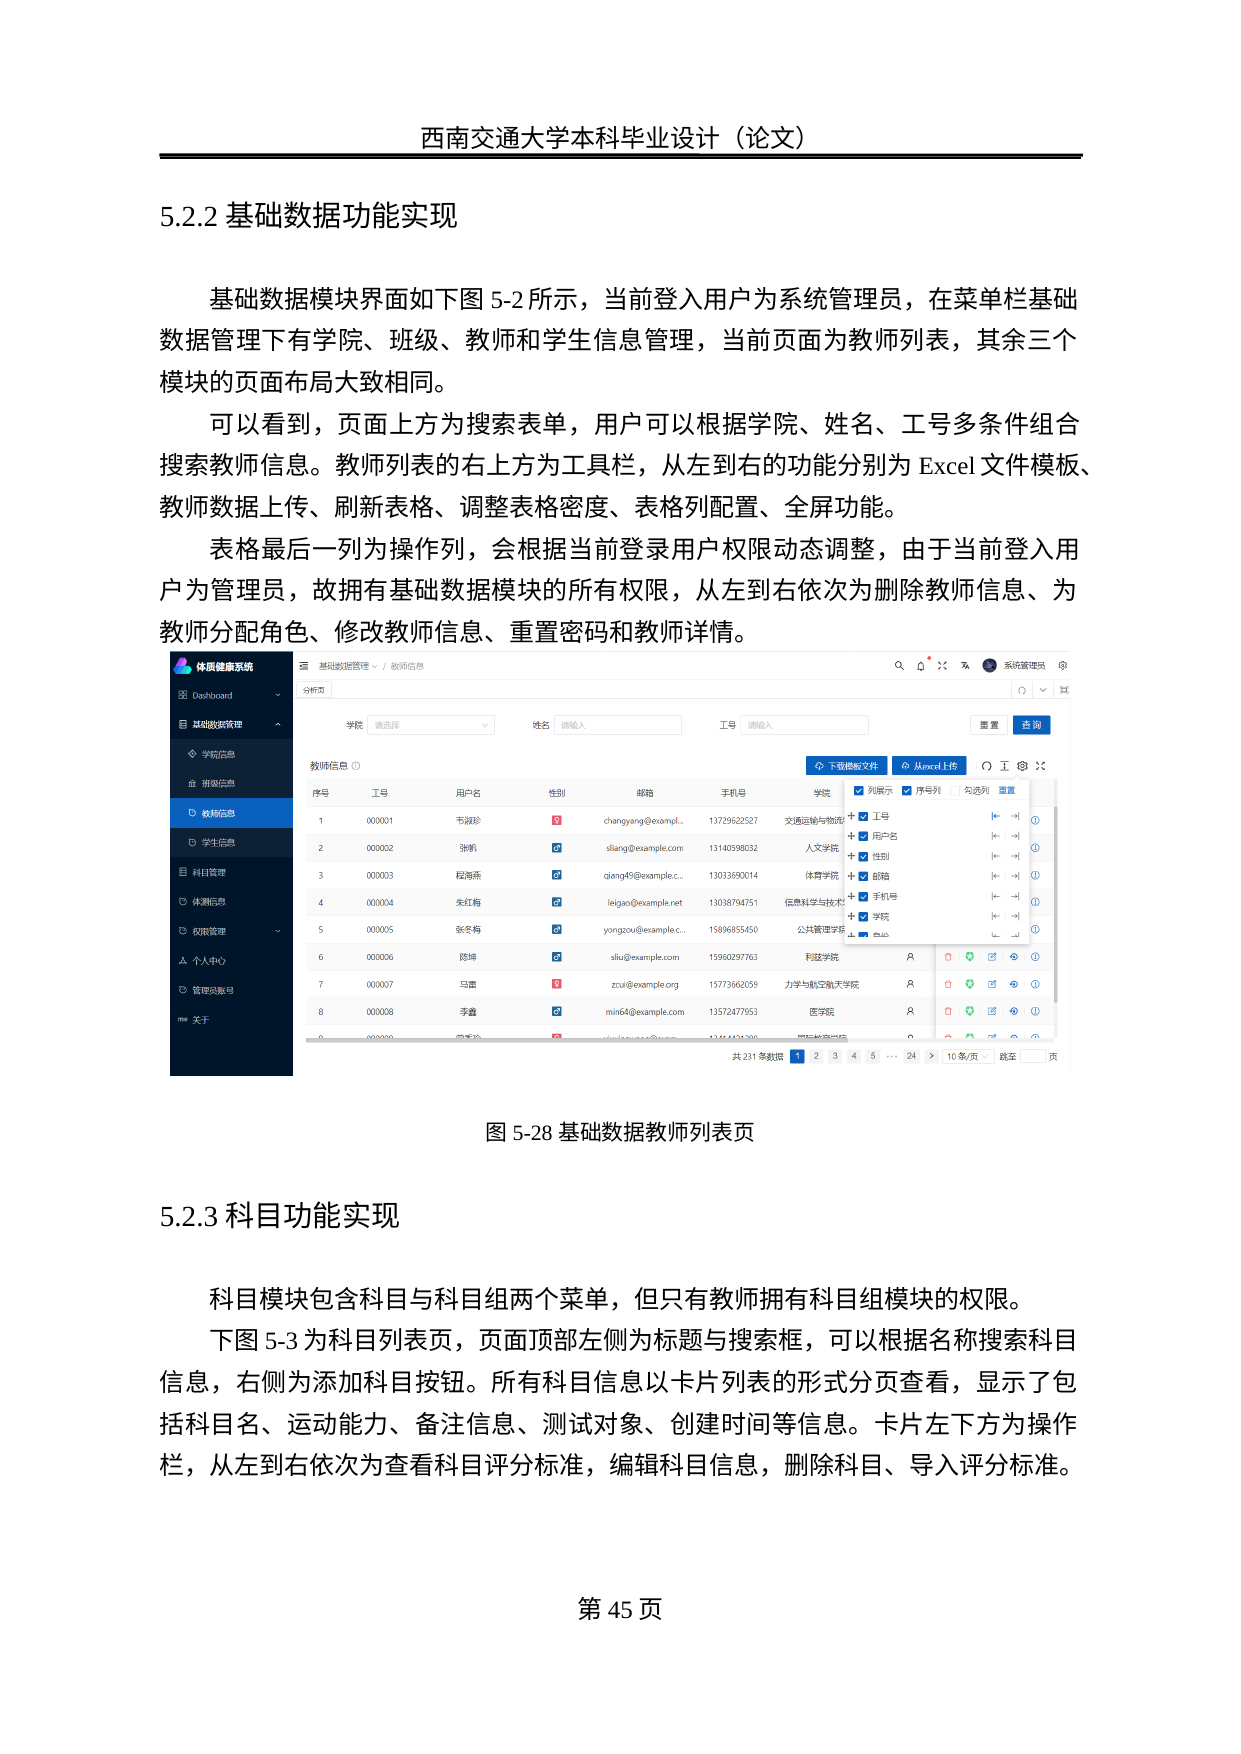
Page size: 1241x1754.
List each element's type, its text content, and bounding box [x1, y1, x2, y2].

picture [170, 651, 1071, 1076]
text 基础数据模块界面如下图5-2所示，当前登入用户为系统管理员，在菜单栏基础数据管理下有学院、班级、教师和学生信息管理，当前页面为教师列表，其余三个模块的页面布局大致相同。 [159, 276, 1081, 401]
text 表格最后一列为操作列，会根据当前登录用户权限动态调整，由于当前登入用户为管理员，故拥有基础数据模块的所有权限，从左到右依次为删除教师信息、为教师分配角色、修改教师信息、重置密码和教师详情。 [159, 526, 1081, 651]
subtitle 基础数据功能实现 [159, 172, 1081, 256]
subtitle 科目功能实现 [159, 1172, 1081, 1256]
text 科目模块包含科目与科目组两个菜单，但只有教师拥有科目组模块的权限。 [159, 1276, 1081, 1318]
text 下图5-3为科目列表页，页面顶部左侧为标题与搜索框，可以根据名称搜索科目信息，右侧为添加科目按钮。所有科目信息以卡片列表的形式分页查看，显示了包括科目名、运动能力、备注信息、测试对象、创建时间等信息。卡片左下方为操作栏，从左到右依次为查看科目评分标准，编辑科目信息，删除科目、导入评分标准。 [159, 1318, 1081, 1485]
text 可以看到，页面上方为搜索表单，用户可以根据学院、姓名、工号多条件组合搜索教师信息。教师列表的右上方为工具栏，从左到右的功能分别为Excel文件模板、教师数据上传、刷新表格、调整表格密度、表格列配置、全屏功能。 [159, 401, 1081, 526]
